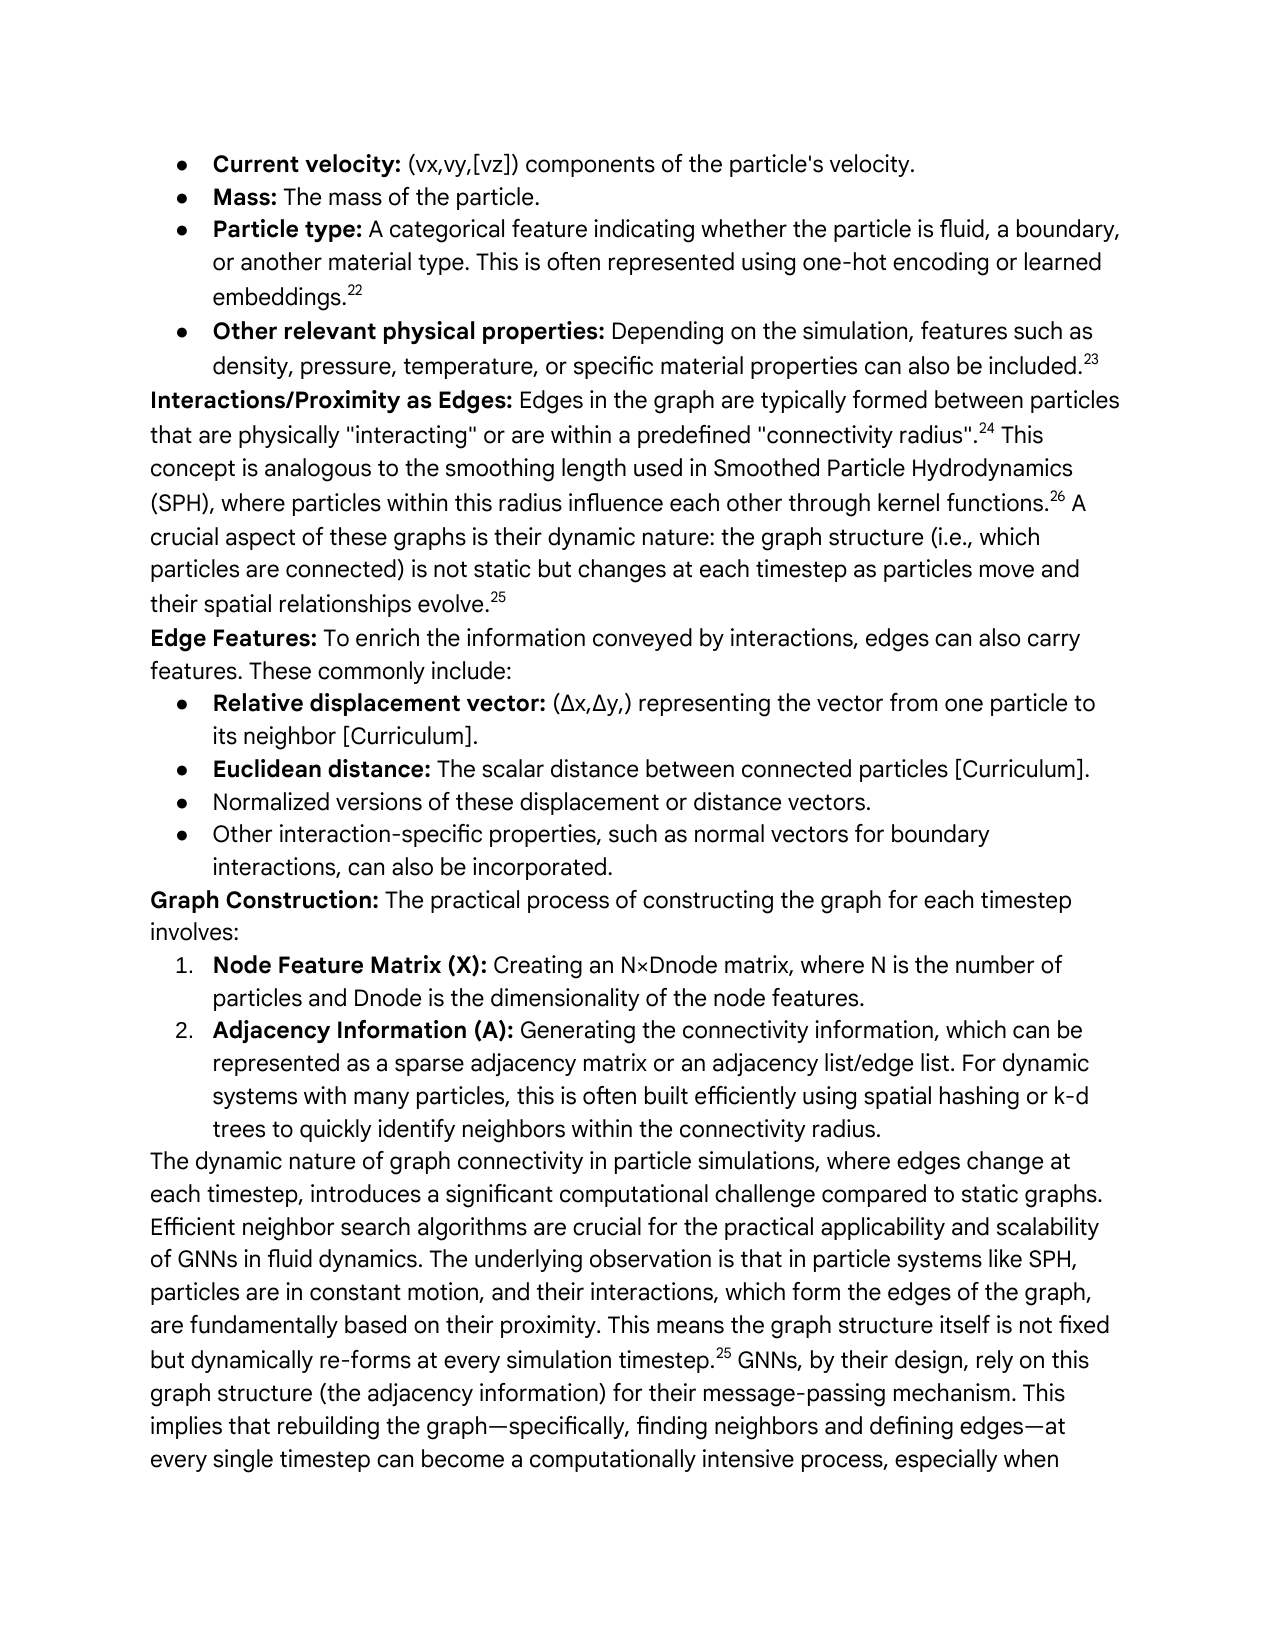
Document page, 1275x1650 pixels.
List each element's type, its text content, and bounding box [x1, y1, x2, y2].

list Mass: The mass of the particle. [175, 183, 1125, 211]
list Euclidean distance: The scalar distance between connected particles [Curriculum]. [175, 755, 1125, 784]
list Node Feature Matrix (X): Creating an N×Dnode​ matrix, where N is the number of particles and Dnode​ is the dimensionality of the node features. [175, 951, 1125, 1013]
text Edge Features: To enrich the information conveyed by interactions, edges can also carry features. These commonly include: [150, 624, 1125, 686]
list Particle type: A categorical feature indicating whether the particle is fluid, a boundary, or another material type. This is often represented using one-hot encoding or learned embeddings.22 [175, 215, 1125, 313]
text Graph Construction: The practical process of constructing the graph for each timestep involves: [150, 886, 1125, 947]
list Other relevant physical properties: Depending on the simulation, features such as density, pressure, temperature, or specific material properties can also be included.23 [175, 317, 1125, 381]
list Current velocity: (vx,vy,[vz]) components of the particle's velocity. [175, 150, 1125, 179]
list Other interaction-specific properties, such as normal vectors for boundary interactions, can also be incorporated. [175, 821, 1125, 882]
list Normalized versions of these displacement or distance vectors. [175, 788, 1125, 817]
text Interactions/Proximity as Edges: Edges in the graph are typically formed between particles that are physically "interacting" or are within a predefined "connectivity radius".24 This concept is analogous to the smoothing length used in Smoothed Particle Hydrodynamics (SPH), where particles within this radius influence each other through kernel functions.26 A crucial aspect of these graphs is their dynamic nature: the graph structure (i.e., which particles are connected) is not static but changes at each timestep as particles move and their spatial relationships evolve.25 [150, 386, 1125, 620]
list Adjacency Information (A): Generating the connectivity information, which can be represented as a sparse adjacency matrix or an adjacency list/edge list. For dynamic systems with many particles, this is often built efficiently using spatial hashing or k-d trees to quickly identify neighbors within the connectivity radius. [175, 1017, 1125, 1144]
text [150, 1148, 1125, 1474]
list Relative displacement vector: (Δx,Δy,) representing the vector from one particle to its neighbor [Curriculum]. [175, 690, 1125, 751]
